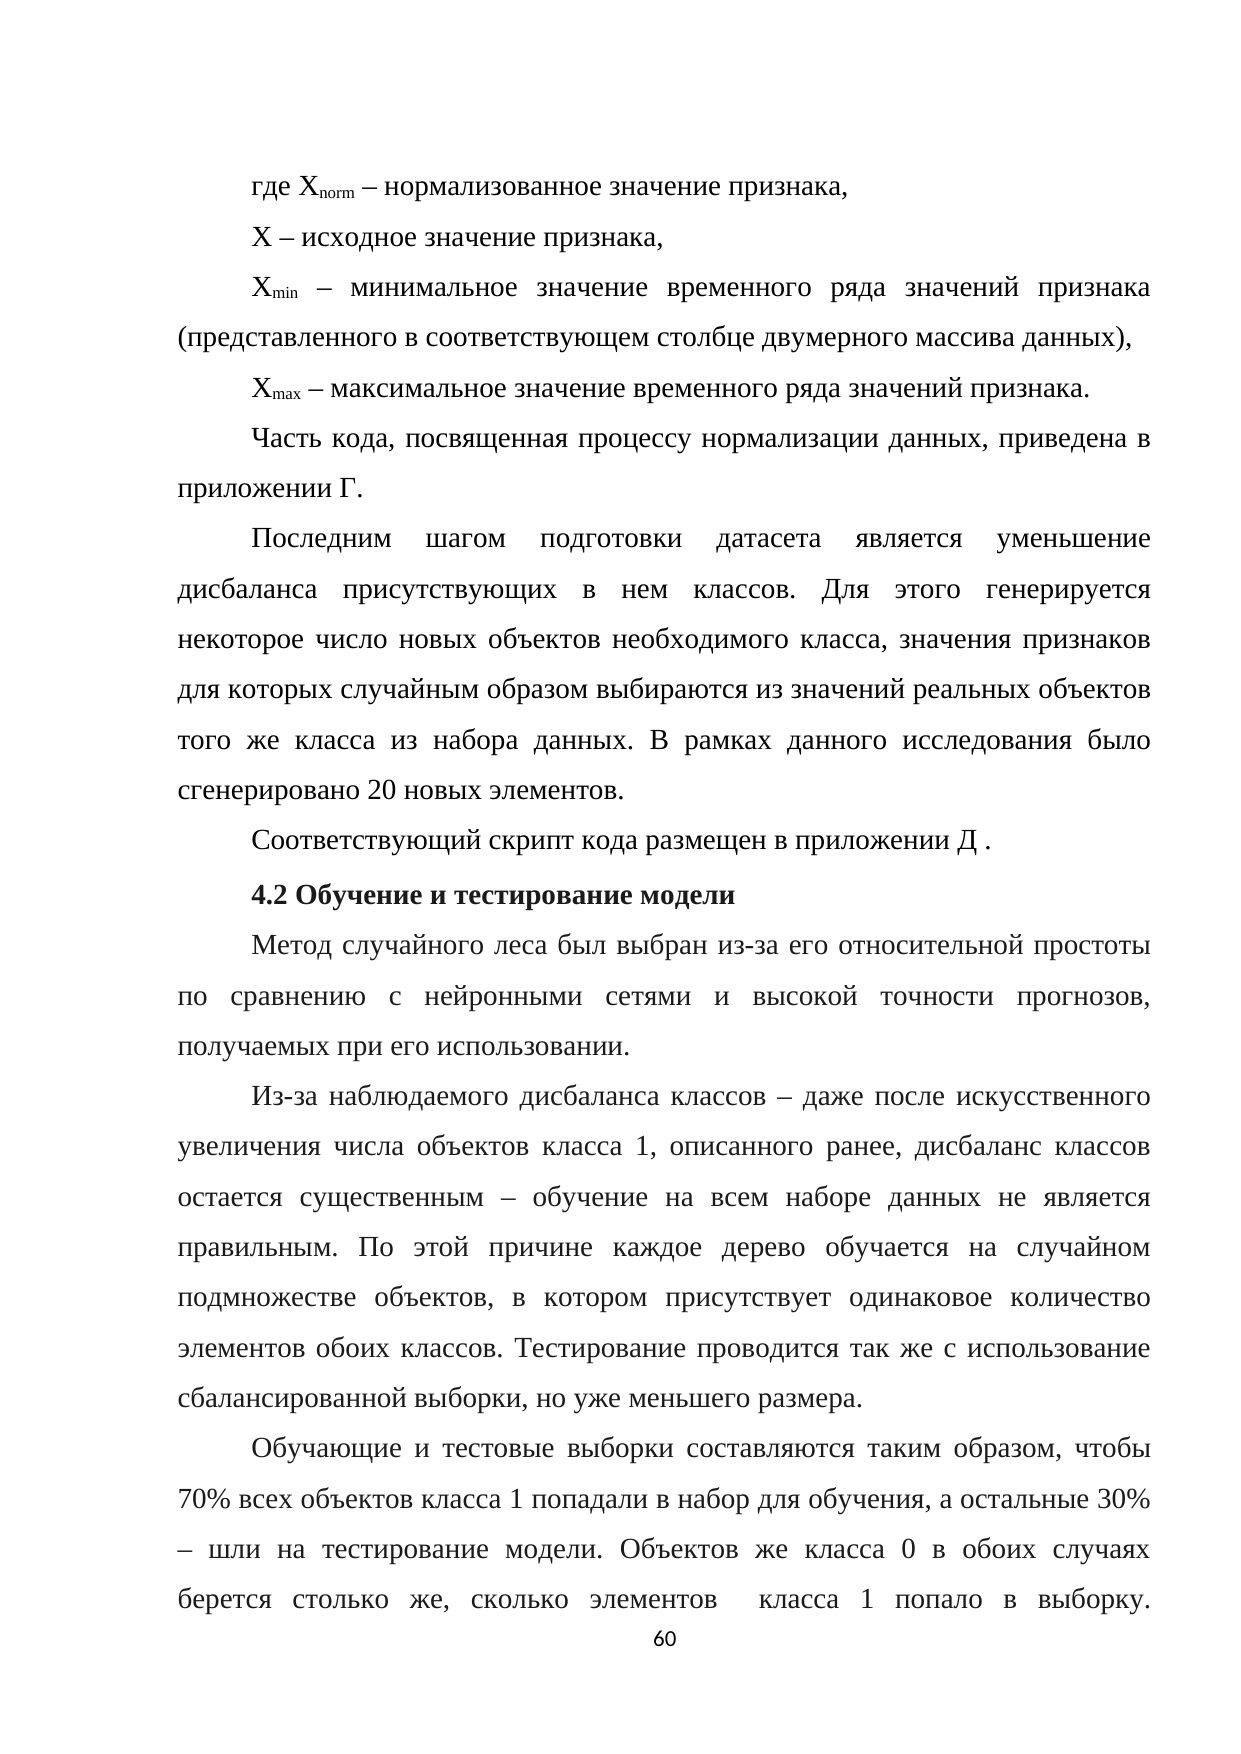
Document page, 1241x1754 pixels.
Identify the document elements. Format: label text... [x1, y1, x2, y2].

text Последним шагом подготовки датасета является уменьшение дисбаланса присутствующих в нем классов. Для этого генерируется некоторое число новых объектов необходимого класса, значения признаков для которых случайным образом выбираются из значений реальных объектов того же класса из набора данных. В рамках данного исследования было сгенерировано 20 новых элементов. [177, 521, 1152, 806]
text Xmin – минимальное значение временного ряда значений признака (представленного в соответствующем столбце двумерного массива данных), [177, 269, 1152, 353]
text Часть кода, посвященная процессу нормализации данных, приведена в приложении Г. [177, 420, 1152, 504]
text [177, 1430, 1152, 1615]
subtitle 4.2 Обучение и тестирование модели [177, 877, 1152, 911]
text Метод случайного леса был выбран из-за его относительной простоты по сравнению с нейронными сетями и высокой точности прогнозов, получаемых при его использовании. [177, 927, 1152, 1061]
text Xmax – максимальное значение временного ряда значений признака. [177, 370, 1152, 403]
text Соответствующий скрипт кода размещен в приложении Д . [177, 822, 1152, 856]
text Из-за наблюдаемого дисбаланса классов – даже после искусственного увеличения числа объектов класса 1, описанного ранее, дисбаланс классов остается существенным – обучение на всем наборе данных не является правильным. По этой причине каждое дерево обучается на случайном подмножестве объектов, в котором присутствует одинаковое количество элементов обоих классов. Тестирование проводится так же с использование сбалансированной выборки, но уже меньшего размера. [177, 1078, 1152, 1414]
text где Xnorm – нормализованное значение признака, [177, 168, 1152, 202]
text X – исходное значение признака, [177, 219, 1152, 252]
